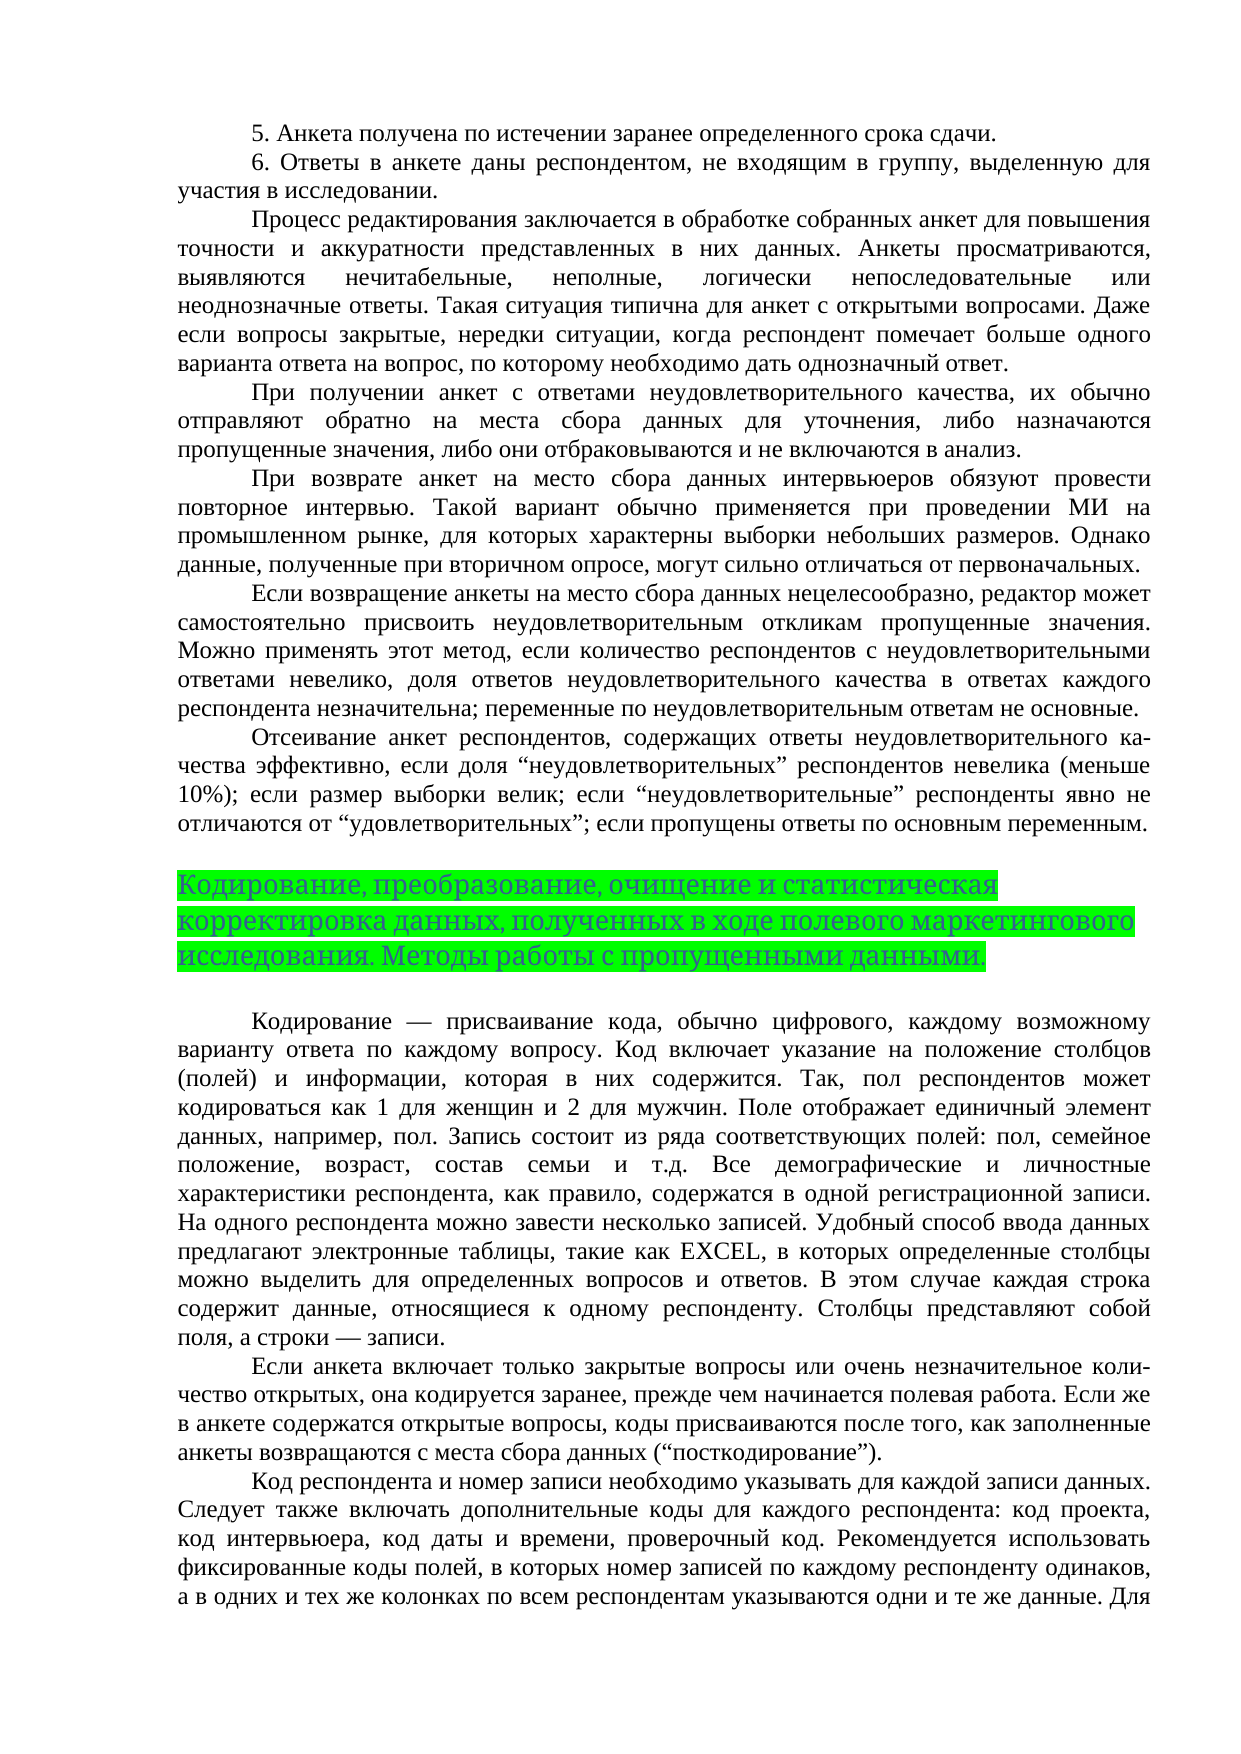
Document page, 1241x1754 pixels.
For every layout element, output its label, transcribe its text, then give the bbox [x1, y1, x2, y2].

text Если возвращение анкеты на место сбора данных нецелесообразно, редактор может самостоятельно присвоить неудовлетворительным откликам пропущенные значения. Можно применять этот метод, если количество респондентов с неудовлетворительными ответами невелико, доля ответов неудовлетворительного качества в ответах каждого респондента незначительна; переменные по неудовлетворительным ответам не основные. [177, 578, 1152, 722]
text 6. Ответы в анкете даны респондентом, не входящим в группу, выделенную для участия в исследовании. [177, 147, 1152, 204]
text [177, 1466, 1152, 1609]
text Отсеивание анкет респондентов, содержащих ответы неудовлетворительного ка- чества эффективно, если доля “неудовлетворительных” респондентов невелика (меньше 10%); если размер выборки велик; если “неудовлетворительные” респонденты явно не отличаются от “удовлетворительных”; если пропущены ответы по основным переменным. [177, 722, 1152, 837]
text 5. Анкета получена по истечении заранее определенного срока сдачи. [177, 118, 1152, 147]
text Если анкета включает только закрытые вопросы или очень незначительное коли- чество открытых, она кодируется заранее, прежде чем начинается полевая работа. Если же в анкете содержатся открытые вопросы, коды присваиваются после того, как заполненные анкеты возвращаются с места сбора данных (“посткодирование”). [177, 1351, 1152, 1466]
text Кодирование — присваивание кода, обычно цифрового, каждому возможному варианту ответа по каждому вопросу. Код включает указание на положение столбцов (полей) и информации, которая в них содержится. Так, пол респондентов может кодироваться как 1 для женщин и 2 для мужчин. Поле отображает единичный элемент данных, например, пол. Запись состоит из ряда соответствующих полей: пол, семейное положение, возраст, состав семьи и т.д. Все демографические и личностные характеристики респондента, как правило, содержатся в одной регистрационной записи. На одного респондента можно завести несколько записей. Удобный способ ввода данных предлагают электронные таблицы, такие как EXCEL, в которых определенные столбцы можно выделить для определенных вопросов и ответов. В этом случае каждая строка содержит данные, относящиеся к одному респонденту. Столбцы представляют собой поля, а строки — записи. [177, 1006, 1152, 1351]
text Процесс редактирования заключается в обработке собранных анкет для повышения точности и аккуратности представленных в них данных. Анкеты просматриваются, выявляются нечитабельные, неполные, логически непоследовательные или неоднозначные ответы. Такая ситуация типична для анкет с открытыми вопросами. Даже если вопросы закрытые, нередки ситуации, когда респондент помечает больше одного варианта ответа на вопрос, по которому необходимо дать однозначный ответ. [177, 204, 1152, 377]
text При получении анкет с ответами неудовлетворительного качества, их обычно отправляют обратно на места сбора данных для уточнения, либо назначаются пропущенные значения, либо они отбраковываются и не включаются в анализ. [177, 377, 1152, 463]
text При возврате анкет на место сбора данных интервьюеров обязуют провести повторное интервью. Такой вариант обычно применяется при проведении МИ на промышленном рынке, для которых характерны выборки небольших размеров. Однако данные, полученные при вторичном опросе, могут сильно отличаться от первоначальных. [177, 463, 1152, 578]
subtitle Кодирование, преобразование, очищение и статистическая корректировка данных, полученных в ходе полевого маркетингового исследования. Методы работы с пропущенными данными. [177, 870, 1152, 972]
